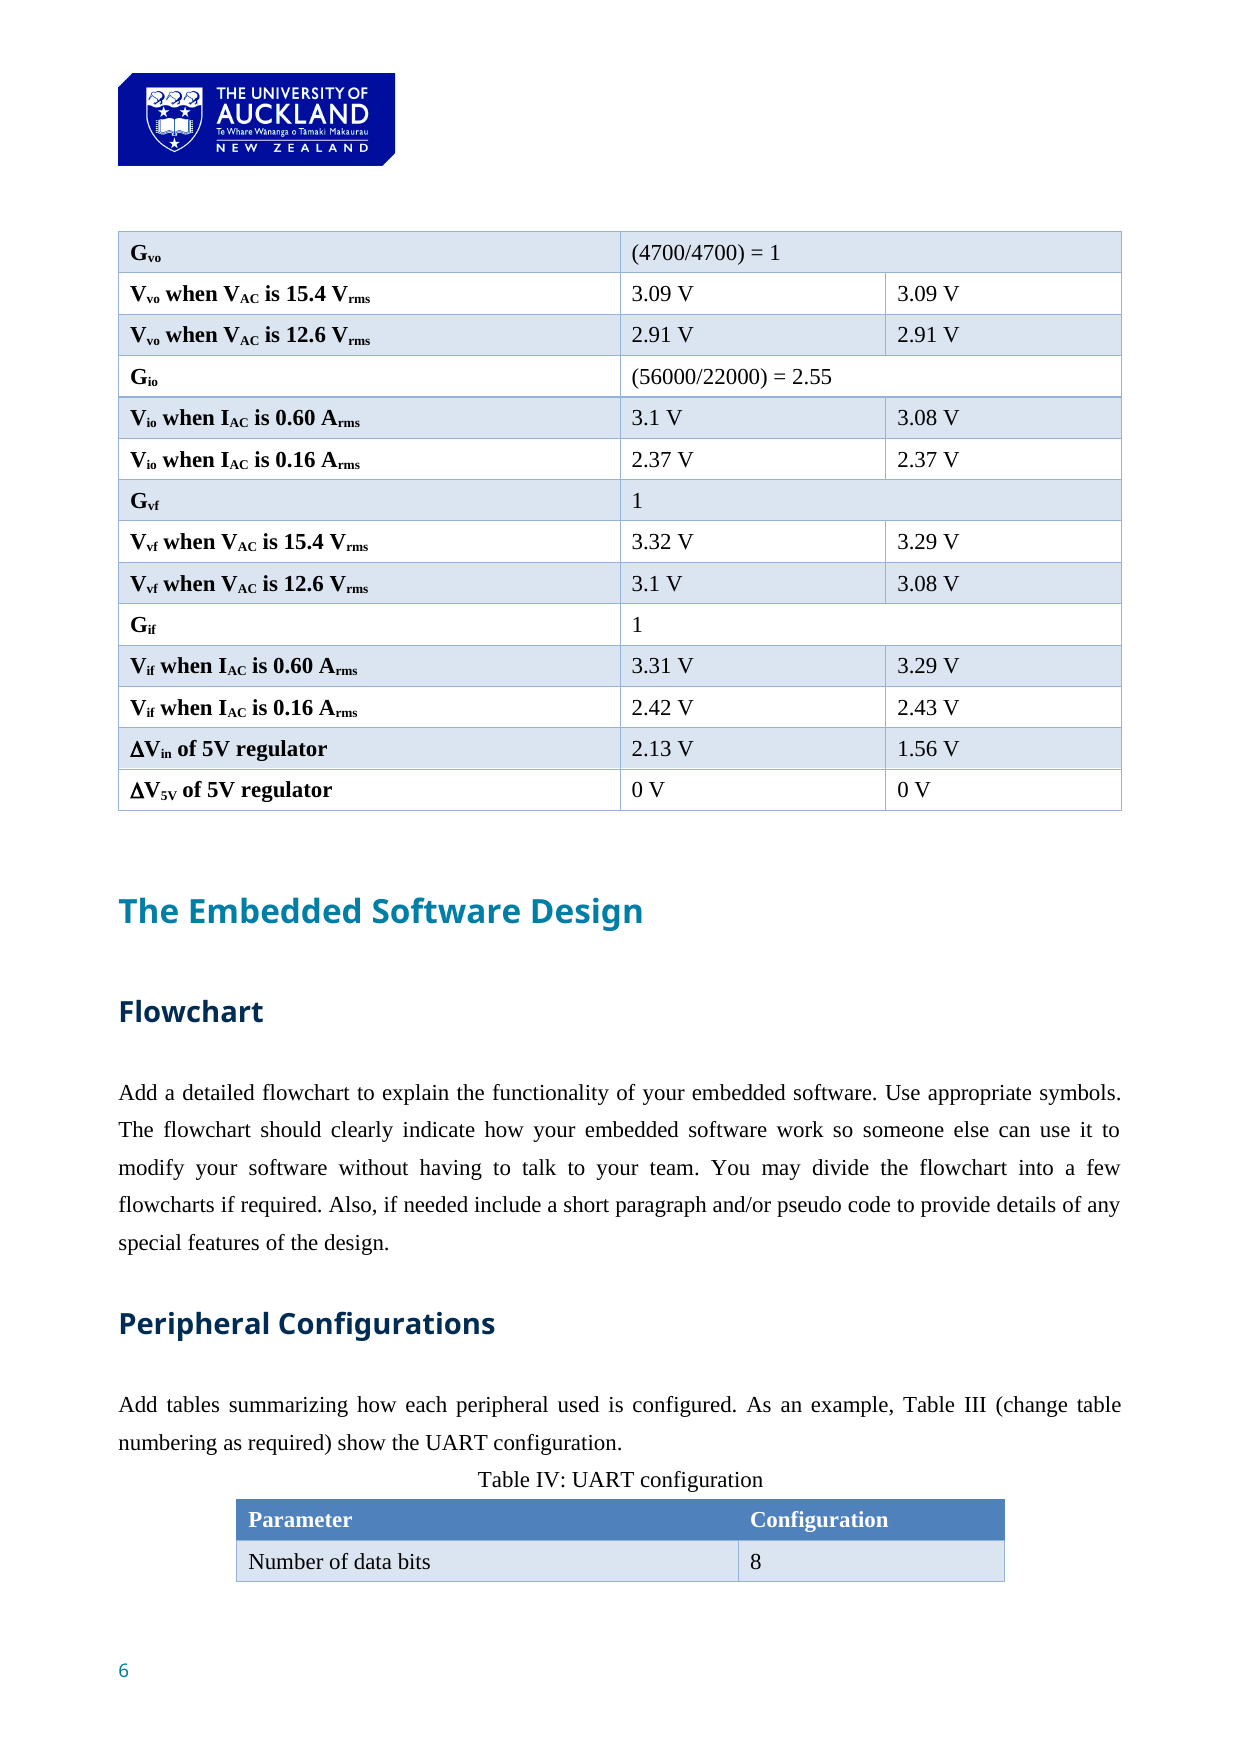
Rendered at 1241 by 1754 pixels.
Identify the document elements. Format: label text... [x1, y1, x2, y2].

table_cell 3.1 V [621, 398, 885, 438]
table_cell 2.37 V [886, 439, 1121, 479]
table_cell 3.09 V [886, 273, 1121, 314]
table_cell 2.43 V [886, 687, 1121, 727]
table_cell (56000/22000) = 2.55 [621, 356, 1121, 396]
table_cell 3.1 V [621, 563, 885, 603]
table_cell Vio when IAC is 0.16 Arms [119, 439, 620, 479]
table_cell Vin of 5V regulator [119, 728, 620, 768]
table_cell V5V of 5V regulator [119, 770, 620, 810]
table_cell (4700/4700) = 1 [621, 232, 1121, 272]
table_header Parameter [237, 1500, 738, 1540]
table_cell 1.56 V [886, 728, 1121, 768]
table_cell Vvo when VAC is 12.6 Vrms [119, 315, 620, 355]
subtitle The Embedded Software Design [118, 873, 1123, 948]
table_cell Gio [119, 356, 620, 396]
table_cell Gif [119, 604, 620, 644]
table_header Configuration [739, 1500, 1004, 1540]
table_cell Vvf when VAC is 15.4 Vrms [119, 521, 620, 562]
table_cell 3.09 V [621, 273, 885, 314]
subtitle Peripheral Configurations [118, 1286, 1123, 1361]
table_cell 3.08 V [886, 563, 1121, 603]
table_cell 1 [621, 480, 1121, 520]
picture [118, 73, 396, 166]
subtitle Flowchart [118, 973, 1123, 1048]
table_cell 8 [739, 1541, 1004, 1581]
table_cell Gvo [119, 232, 620, 272]
table_cell Gvf [119, 480, 620, 520]
table_cell Number of data bits [237, 1541, 738, 1581]
table_cell 3.29 V [886, 521, 1121, 562]
text Table IV: UART configuration [118, 1461, 1123, 1498]
table_cell Vvf when VAC is 12.6 Vrms [119, 563, 620, 603]
table_cell 1 [621, 604, 1121, 644]
table_cell Vif when IAC is 0.16 Arms [119, 687, 620, 727]
table_cell 2.42 V [621, 687, 885, 727]
table_cell 3.08 V [886, 398, 1121, 438]
table_cell 3.32 V [621, 521, 885, 562]
table_cell 3.29 V [886, 646, 1121, 686]
table_cell Vvo when VAC is 15.4 Vrms [119, 273, 620, 314]
text Add a detailed flowchart to explain the functionality of your embedded software. Use appropriate symbols. The flowchart should clearly indicate how your embedded software work so someone else can use it to modify your software without having to talk to your team. You may divide the flowchart into a few flowcharts if required. Also, if needed include a short paragraph and/or pseudo code to provide details of any special features of the design. [118, 1073, 1123, 1261]
table_cell 3.31 V [621, 646, 885, 686]
table_cell 2.37 V [621, 439, 885, 479]
table_cell Vio when IAC is 0.60 Arms [119, 398, 620, 438]
table_cell Vif when IAC is 0.60 Arms [119, 646, 620, 686]
table_cell 2.91 V [886, 315, 1121, 355]
text Add tables summarizing how each peripheral used is configured. As an example, Table III (change table numbering as required) show the UART configuration. [118, 1386, 1123, 1461]
table_cell 2.13 V [621, 728, 885, 768]
table_cell 0 V [621, 770, 885, 810]
table_cell 0 V [886, 770, 1121, 810]
table_cell 2.91 V [621, 315, 885, 355]
